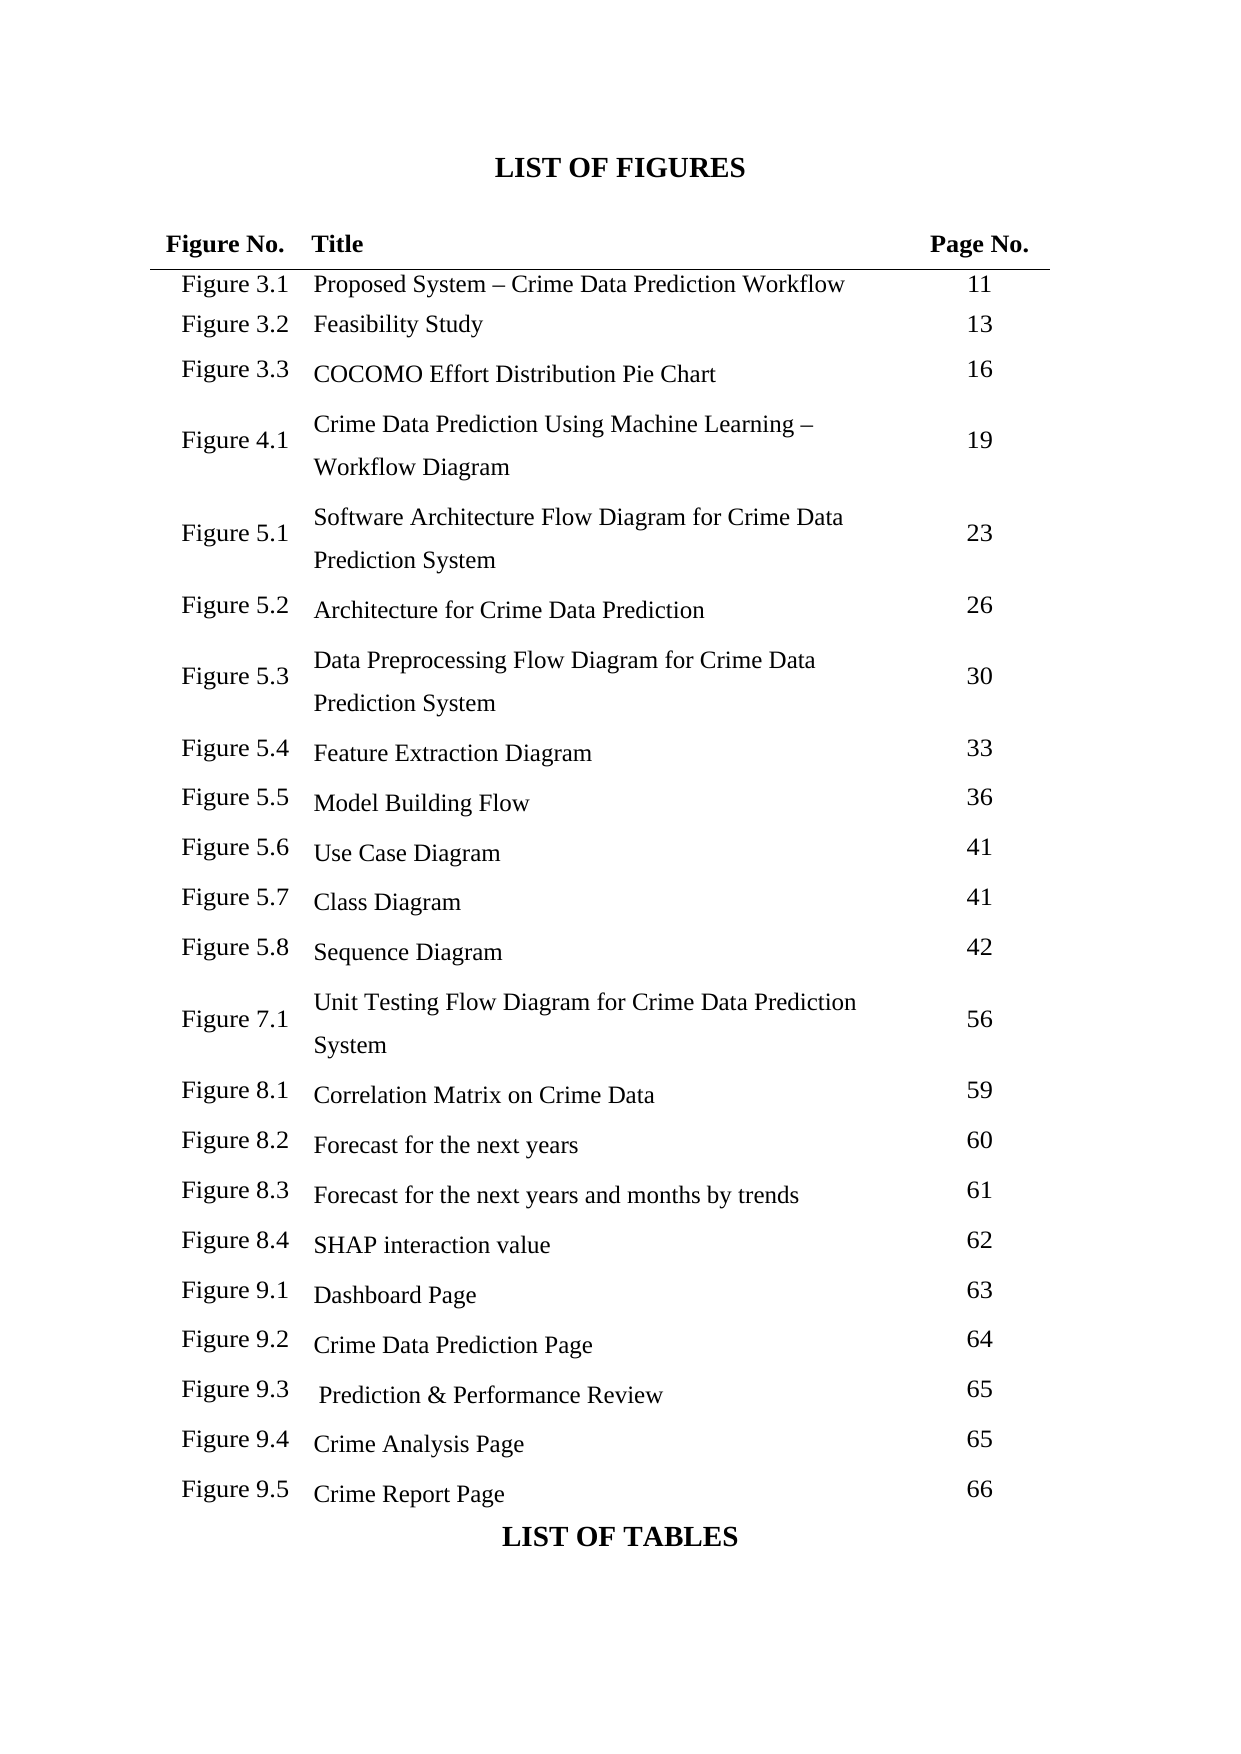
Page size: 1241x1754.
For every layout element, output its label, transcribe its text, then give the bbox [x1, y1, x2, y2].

table_cell Class Diagram [300, 877, 909, 927]
table_cell COCOMO Effort Distribution Pie Chart [300, 349, 909, 398]
table_cell Figure 9.5 [150, 1469, 300, 1519]
table_cell Data Preprocessing Flow Diagram for Crime Data Prediction System [300, 634, 909, 727]
table_cell Software Architecture Flow Diagram for Crime Data Prediction System [300, 491, 909, 584]
table_cell 59 [909, 1070, 1050, 1120]
table_cell 36 [909, 777, 1050, 827]
table_cell Figure 8.4 [150, 1220, 300, 1269]
table_cell 13 [909, 309, 1050, 348]
table_cell Forecast for the next years and months by trends [300, 1170, 909, 1219]
table_cell 60 [909, 1120, 1050, 1170]
table_cell Architecture for Crime Data Prediction [300, 585, 909, 634]
table_cell Crime Report Page [300, 1469, 909, 1519]
table_cell 65 [909, 1419, 1050, 1469]
text LIST OF FIGURES [150, 150, 1090, 183]
table_cell Forecast for the next years [300, 1120, 909, 1170]
table_cell Crime Data Prediction Using Machine Learning – Workflow Diagram [300, 399, 909, 491]
table_cell Figure 3.1 [150, 270, 300, 309]
table_cell Model Building Flow [300, 777, 909, 827]
table_cell 33 [909, 728, 1050, 777]
table_cell Figure 5.4 [150, 728, 300, 777]
table_cell Figure 4.1 [150, 399, 300, 491]
table_cell 11 [909, 270, 1050, 309]
table_cell 41 [909, 877, 1050, 927]
table_cell Figure 5.7 [150, 877, 300, 927]
table_cell 64 [909, 1319, 1050, 1369]
table_header Page No. [909, 229, 1050, 268]
table_cell 63 [909, 1270, 1050, 1319]
table_cell Figure 8.2 [150, 1120, 300, 1170]
table_cell 42 [909, 927, 1050, 977]
table_cell Figure 3.2 [150, 309, 300, 348]
table_cell Figure 8.1 [150, 1070, 300, 1120]
table_cell Correlation Matrix on Crime Data [300, 1070, 909, 1120]
table_cell 61 [909, 1170, 1050, 1219]
table_cell 56 [909, 977, 1050, 1070]
table_cell 65 [909, 1369, 1050, 1419]
table_cell Unit Testing Flow Diagram for Crime Data Prediction System [300, 977, 909, 1070]
text LIST OF TABLES [150, 1519, 1090, 1552]
table_cell 16 [909, 349, 1050, 398]
table_cell 26 [909, 585, 1050, 634]
table_cell Figure 5.8 [150, 927, 300, 977]
table_cell Figure 9.2 [150, 1319, 300, 1369]
table_cell Proposed System – Crime Data Prediction Workflow [300, 270, 909, 309]
table_header Figure No. [150, 229, 300, 268]
table_cell Feature Extraction Diagram [300, 728, 909, 777]
table_cell 62 [909, 1220, 1050, 1269]
table_cell Sequence Diagram [300, 927, 909, 977]
table_cell Figure 9.4 [150, 1419, 300, 1469]
table_cell Figure 5.6 [150, 827, 300, 877]
table_cell Figure 9.3 [150, 1369, 300, 1419]
table_cell Crime Data Prediction Page [300, 1319, 909, 1369]
table_cell 66 [909, 1469, 1050, 1519]
table_cell Feasibility Study [300, 309, 909, 348]
table_cell Figure 5.1 [150, 491, 300, 584]
table_cell Figure 9.1 [150, 1270, 300, 1319]
table_cell Dashboard Page [300, 1270, 909, 1319]
table_header Title [300, 229, 909, 268]
table_cell Figure 3.3 [150, 349, 300, 398]
table_cell Figure 5.2 [150, 585, 300, 634]
table_cell SHAP interaction value [300, 1220, 909, 1269]
table_cell 19 [909, 399, 1050, 491]
table_cell Figure 8.3 [150, 1170, 300, 1219]
table_cell Figure 7.1 [150, 977, 300, 1070]
table_cell Prediction & Performance Review [300, 1369, 909, 1419]
table_cell Figure 5.3 [150, 634, 300, 727]
table_cell 23 [909, 491, 1050, 584]
table_cell Figure 5.5 [150, 777, 300, 827]
table_cell 30 [909, 634, 1050, 727]
table_cell 41 [909, 827, 1050, 877]
table_cell Use Case Diagram [300, 827, 909, 877]
table_cell Crime Analysis Page [300, 1419, 909, 1469]
